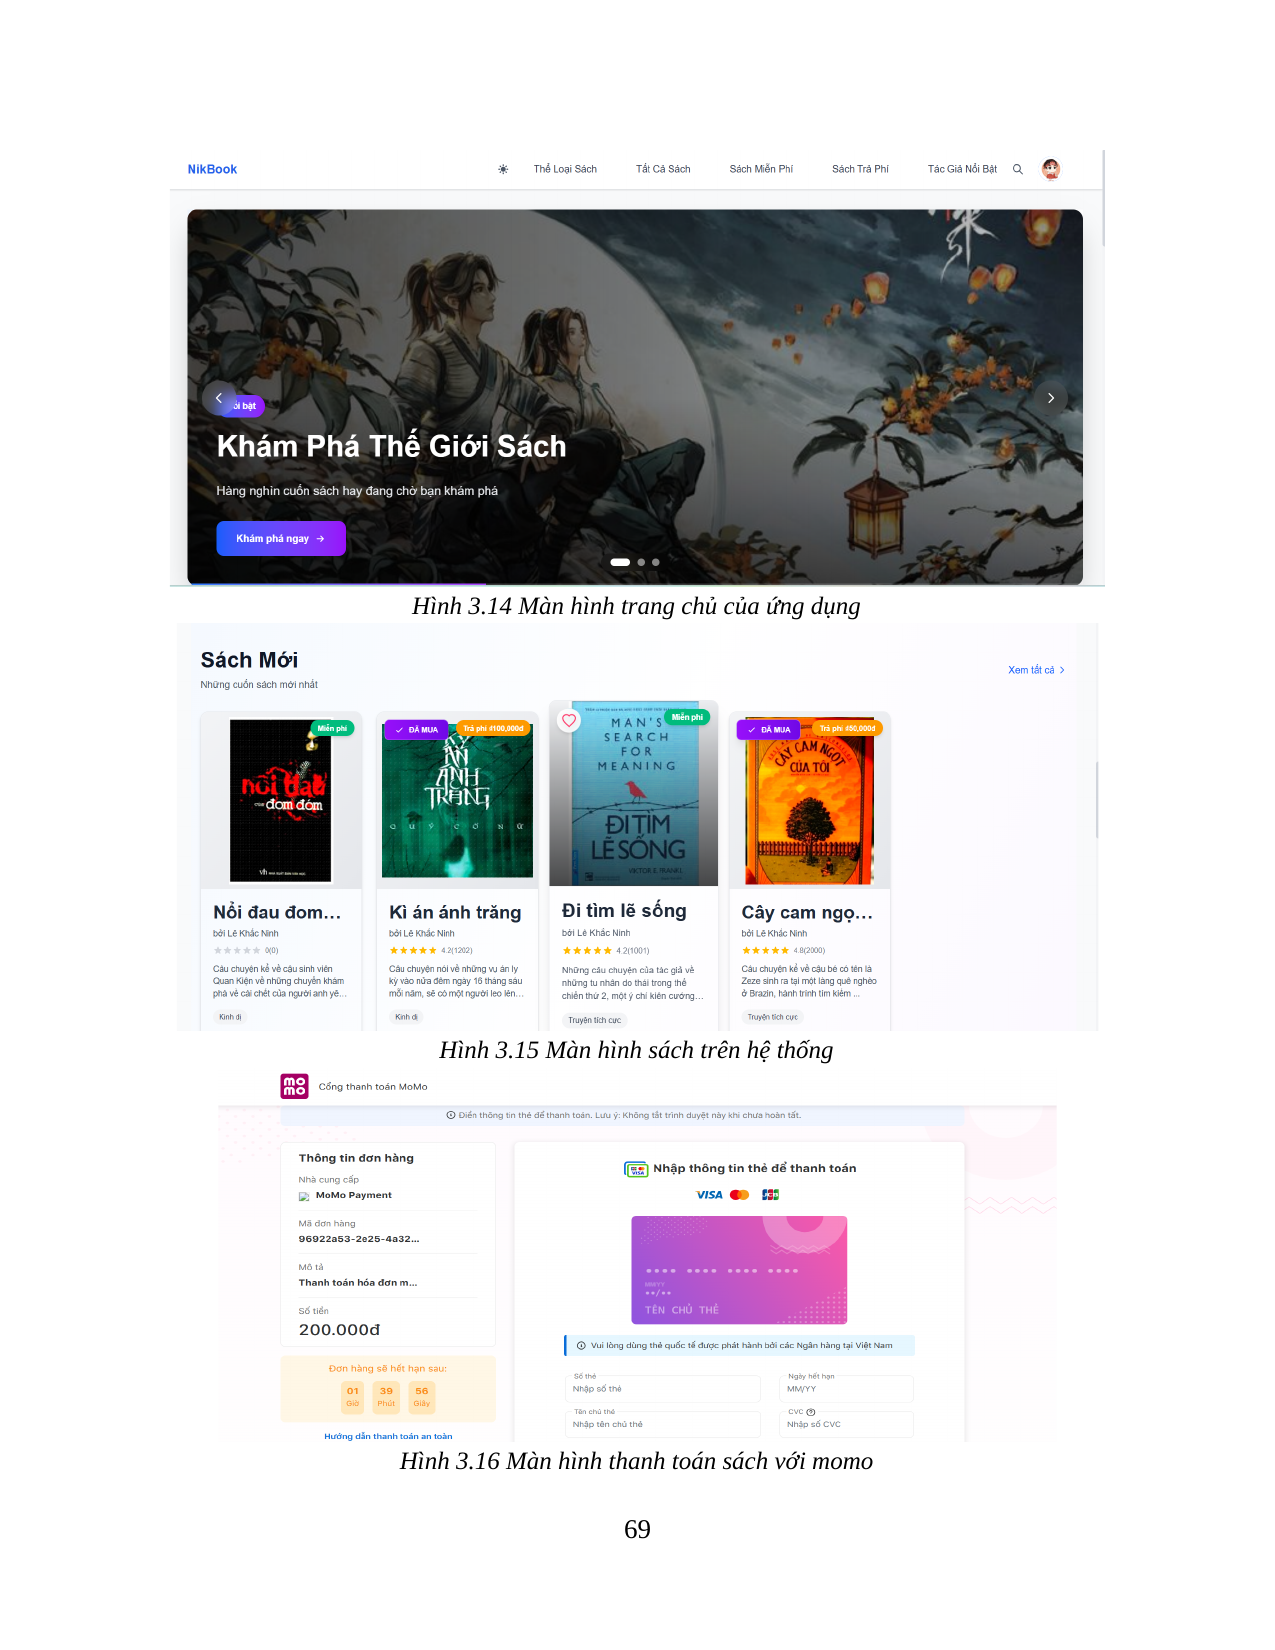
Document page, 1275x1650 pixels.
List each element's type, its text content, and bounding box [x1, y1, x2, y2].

picture [218, 1068, 1057, 1442]
text Hình 3.14 Màn hình trang chủ của ứng dụng [150, 591, 1125, 620]
picture [169, 150, 1105, 587]
text Hình 3.16 Màn hình thanh toán sách với momo [150, 1446, 1125, 1475]
picture [176, 623, 1099, 1031]
